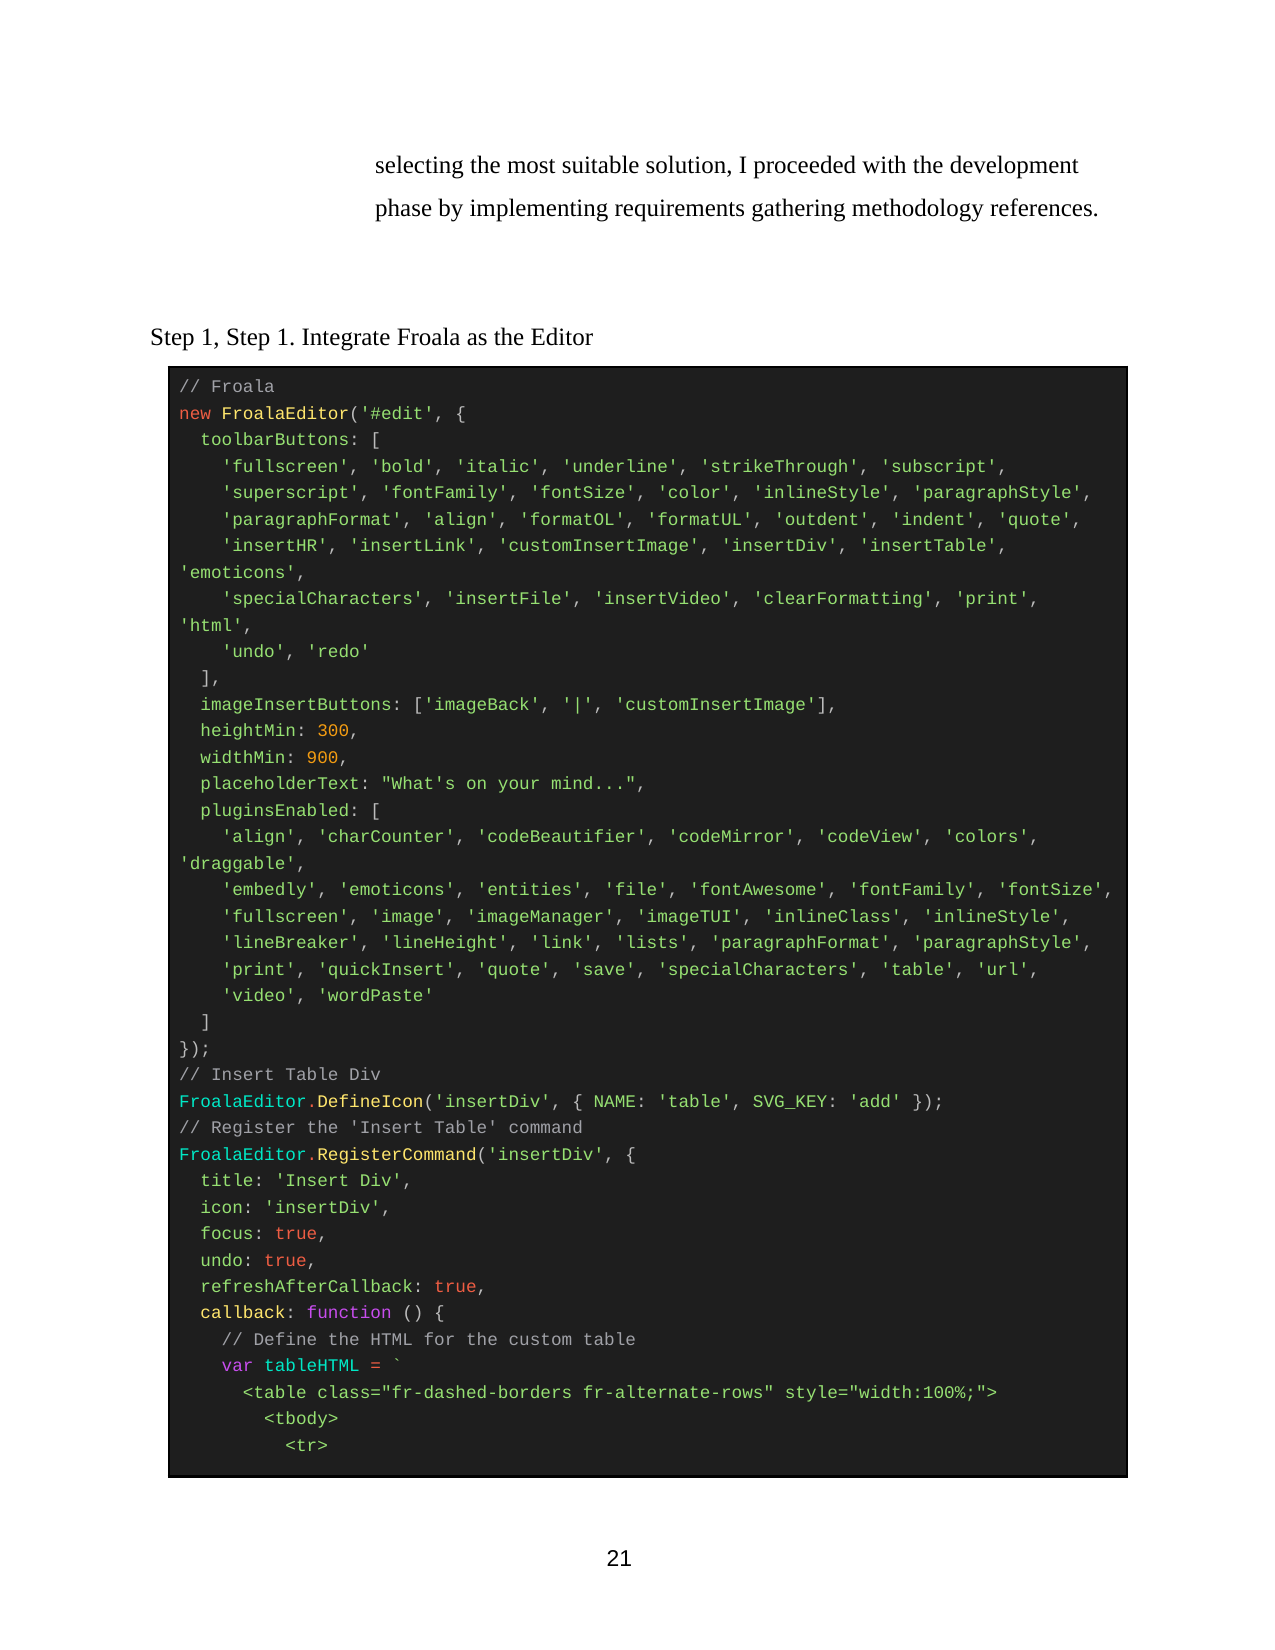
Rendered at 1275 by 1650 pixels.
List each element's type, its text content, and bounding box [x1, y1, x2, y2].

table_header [170, 368, 1126, 1475]
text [375, 150, 1125, 222]
text Step 1, Step 1. Integrate Froala as the Editor [150, 322, 1125, 351]
